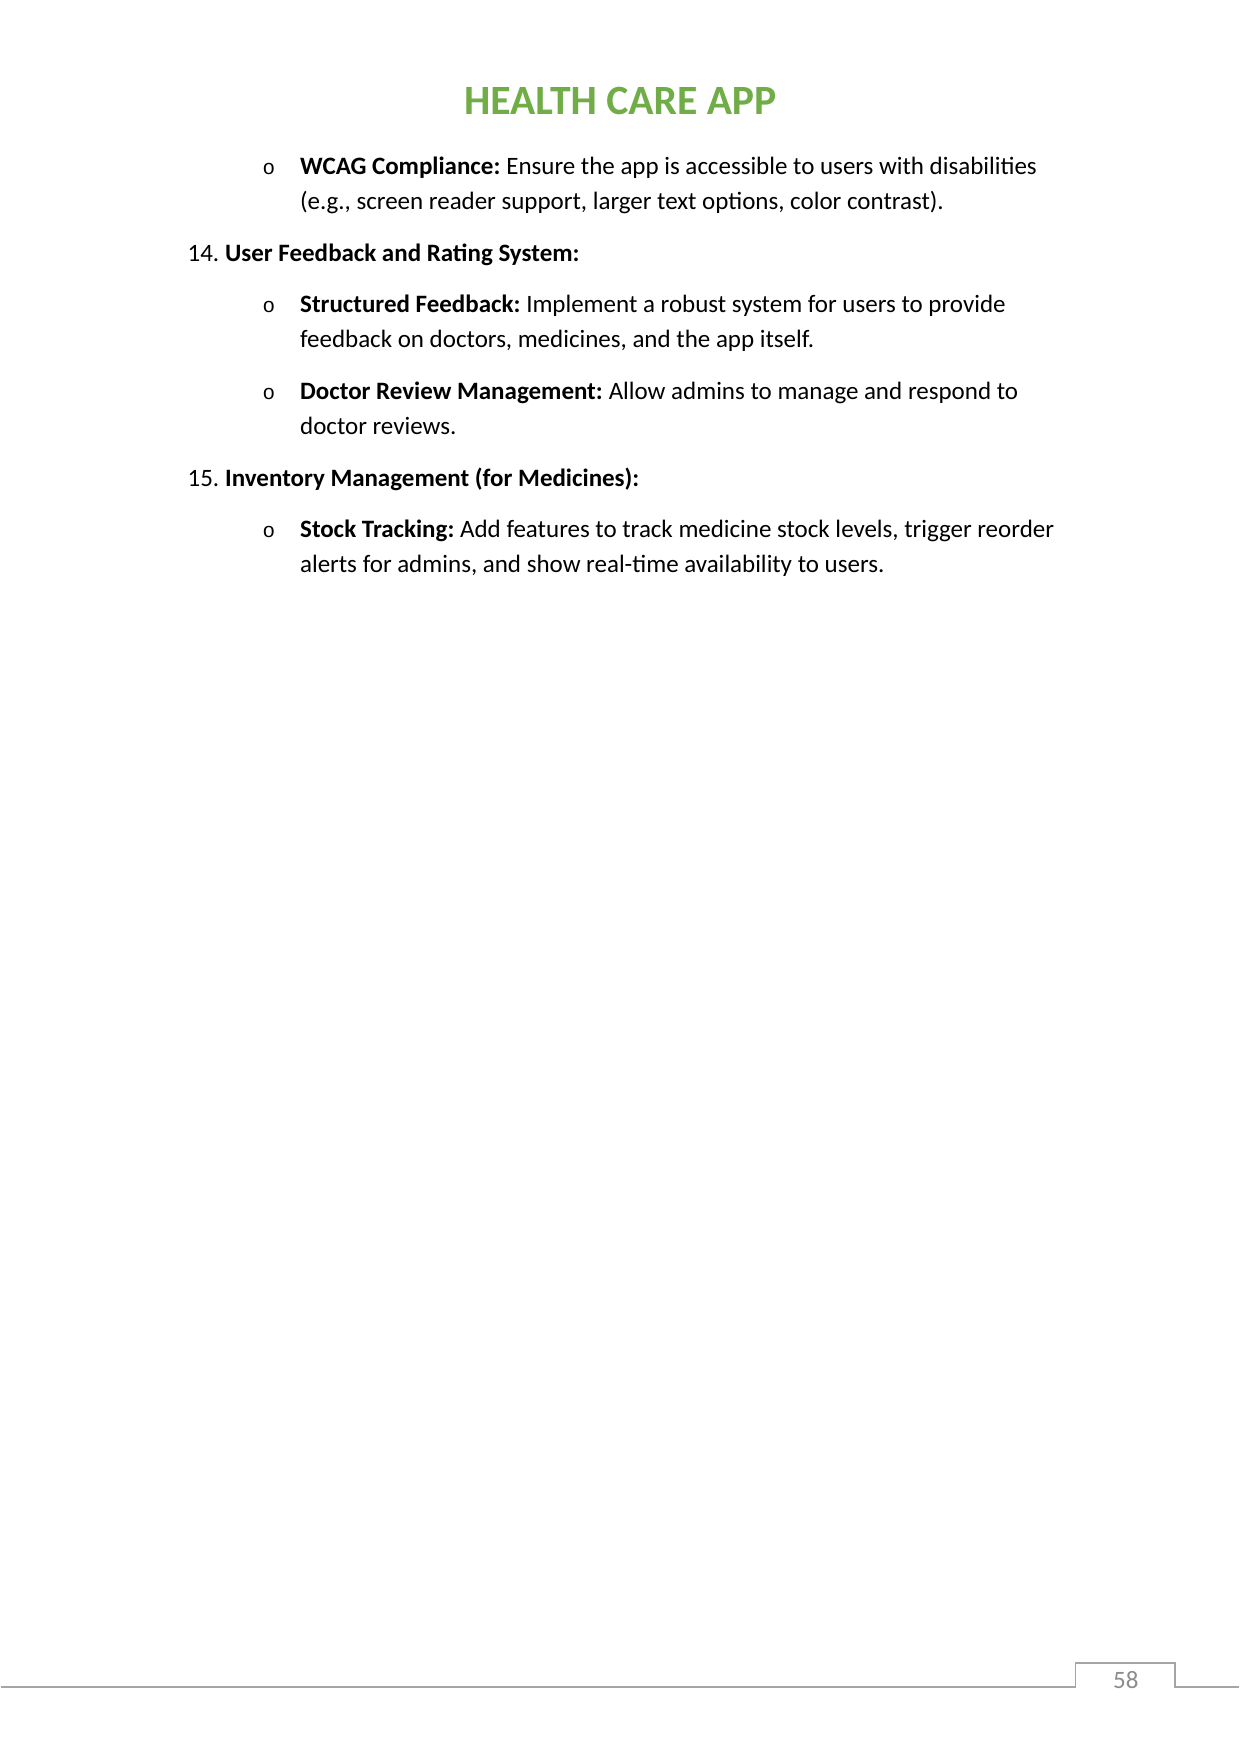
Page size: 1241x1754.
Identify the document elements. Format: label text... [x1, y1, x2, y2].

list WCAG Compliance: Ensure the app is accessible to users with disabilities (e.g., screen reader support, larger text options, color contrast). [262, 150, 1090, 216]
list Inventory Management (for Medicines): [187, 462, 1090, 492]
list User Feedback and Rating System: [187, 237, 1090, 267]
list Structured Feedback: Implement a robust system for users to provide feedback on doctors, medicines, and the app itself. [262, 288, 1090, 354]
list Stock Tracking: Add features to track medicine stock levels, trigger reorder alerts for admins, and show real-time availability to users. [262, 513, 1090, 579]
list Doctor Review Management: Allow admins to manage and respond to doctor reviews. [262, 375, 1090, 441]
